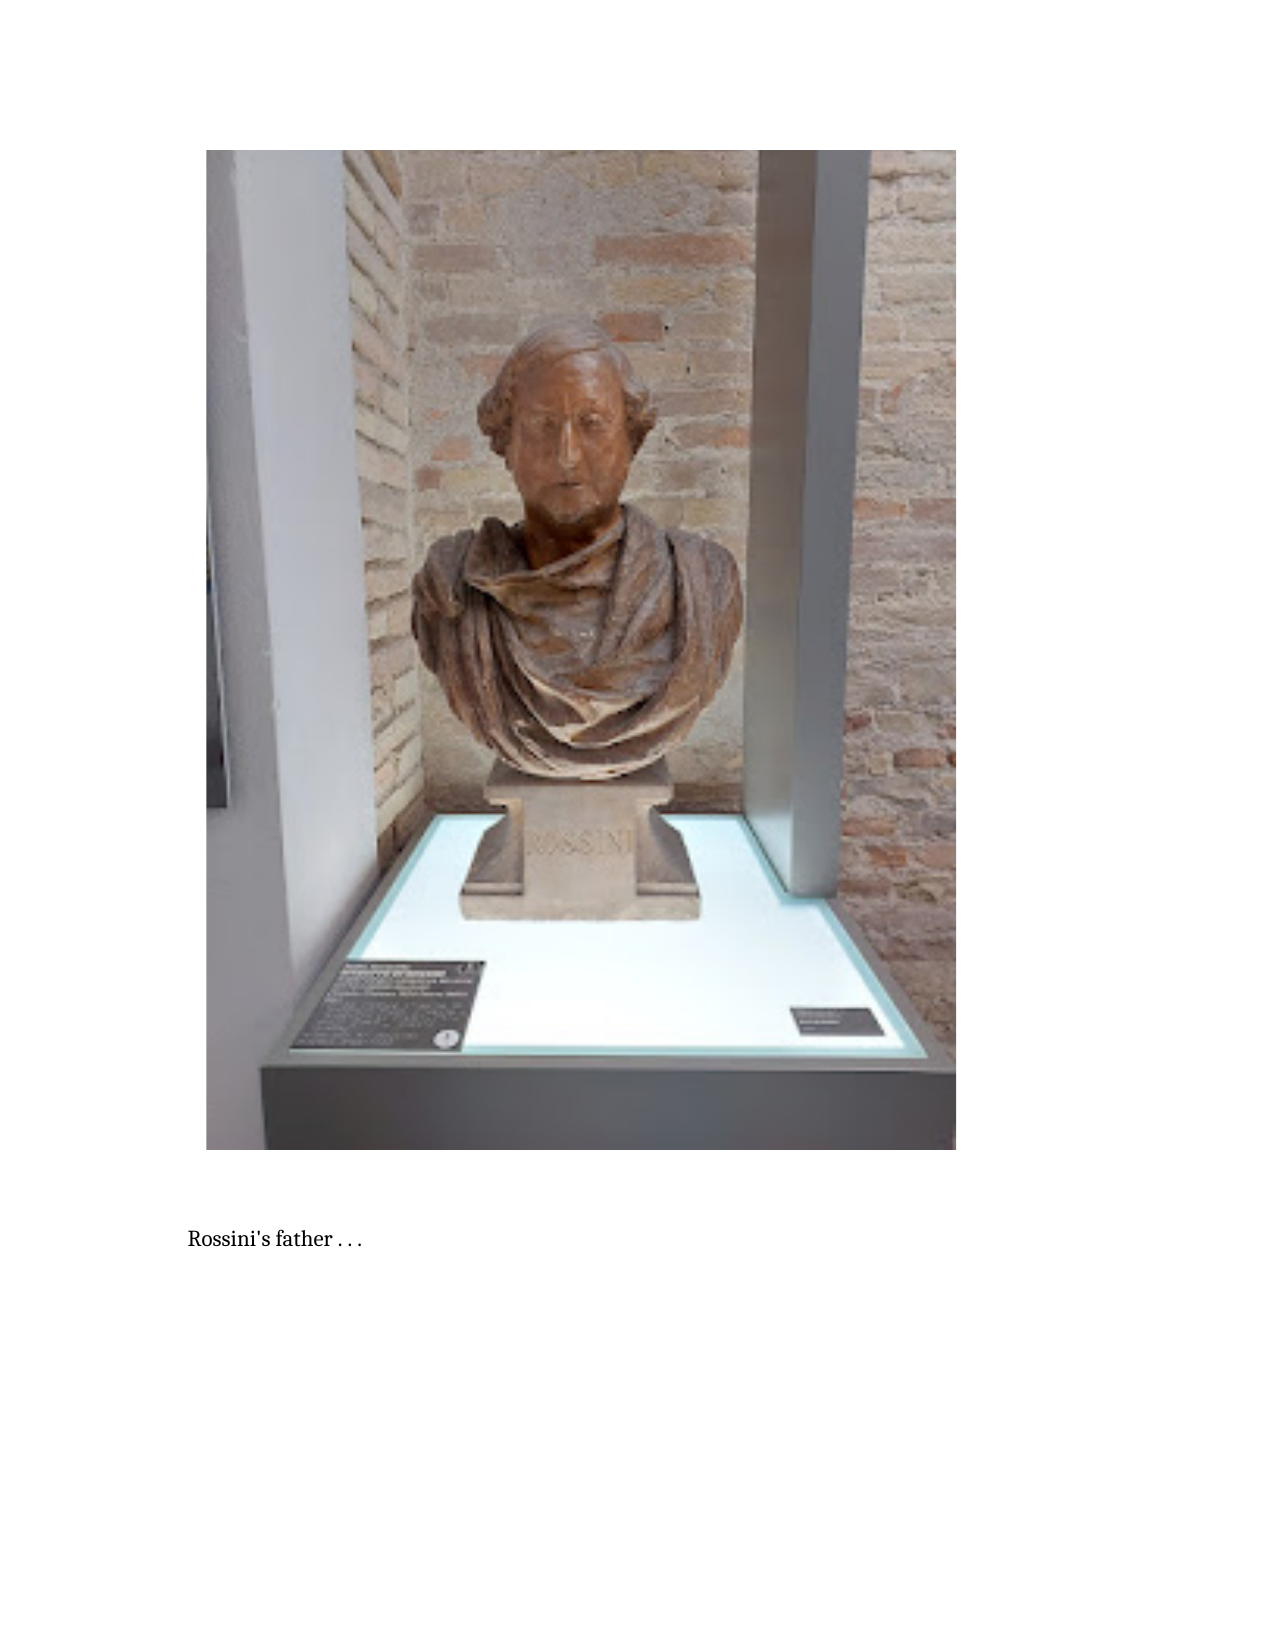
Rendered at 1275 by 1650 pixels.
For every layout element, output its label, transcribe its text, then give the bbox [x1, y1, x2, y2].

picture [206, 150, 957, 1150]
text Rossini's father . . . [187, 1226, 1087, 1252]
